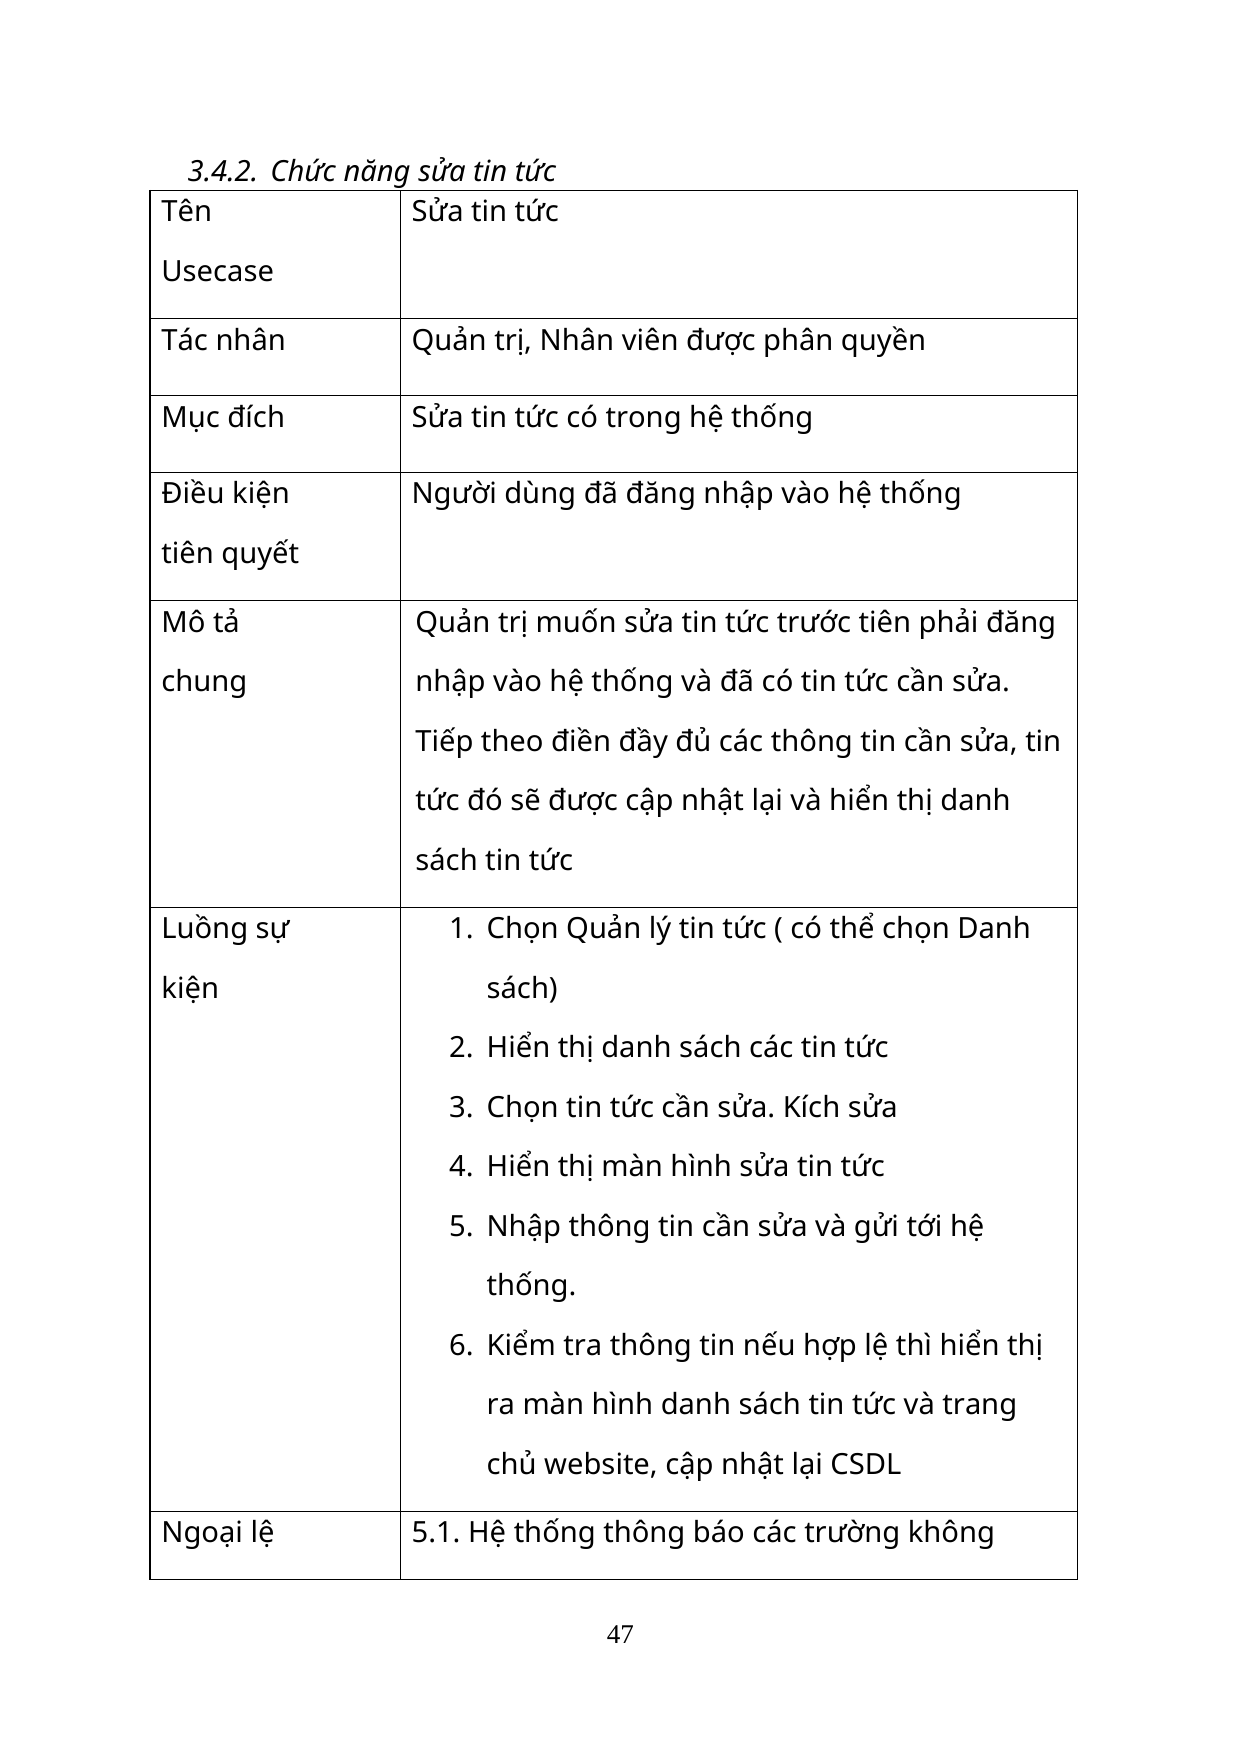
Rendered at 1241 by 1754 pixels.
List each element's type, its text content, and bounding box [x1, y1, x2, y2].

table_cell Luồng sự kiện [151, 908, 400, 1511]
table_cell Chọn Quản lý tin tức ( có thể chọn Danh sách) Hiển thị danh sách các tin tức Chọn tin tức cần sửa. Kích sửa Hiển thị màn hình sửa tin tức Nhập thông tin cần sửa và gửi tới hệ thống. Kiểm tra thông tin nếu hợp lệ thì hiển thị ra màn hình danh sách tin tức và trang chủ website, cập nhật lại CSDL [401, 908, 1077, 1511]
table_cell Ngoại lệ [151, 1512, 400, 1579]
table_cell Tác nhân [151, 319, 400, 395]
table_cell Điều kiện tiên quyết [151, 473, 400, 600]
table_cell Quản trị muốn sửa tin tức trước tiên phải đăng nhập vào hệ thống và đã có tin tức cần sửa. Tiếp theo điền đầy đủ các thông tin cần sửa, tin tức đó sẽ được cập nhật lại và hiển thị danh sách tin tức [401, 601, 1077, 907]
table_cell Người dùng đã đăng nhập vào hệ thống [401, 473, 1077, 600]
table_cell Mục đích [151, 396, 400, 472]
table_header Sửa tin tức [401, 191, 1077, 318]
table_cell Quản trị, Nhân viên được phân quyền [401, 319, 1077, 395]
subtitle Chức năng sửa tin tức [187, 150, 1090, 190]
table_cell Mô tả chung [151, 601, 400, 907]
table_header Tên Usecase [151, 191, 400, 318]
table_cell Sửa tin tức có trong hệ thống [401, 396, 1077, 472]
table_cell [401, 1512, 1077, 1579]
